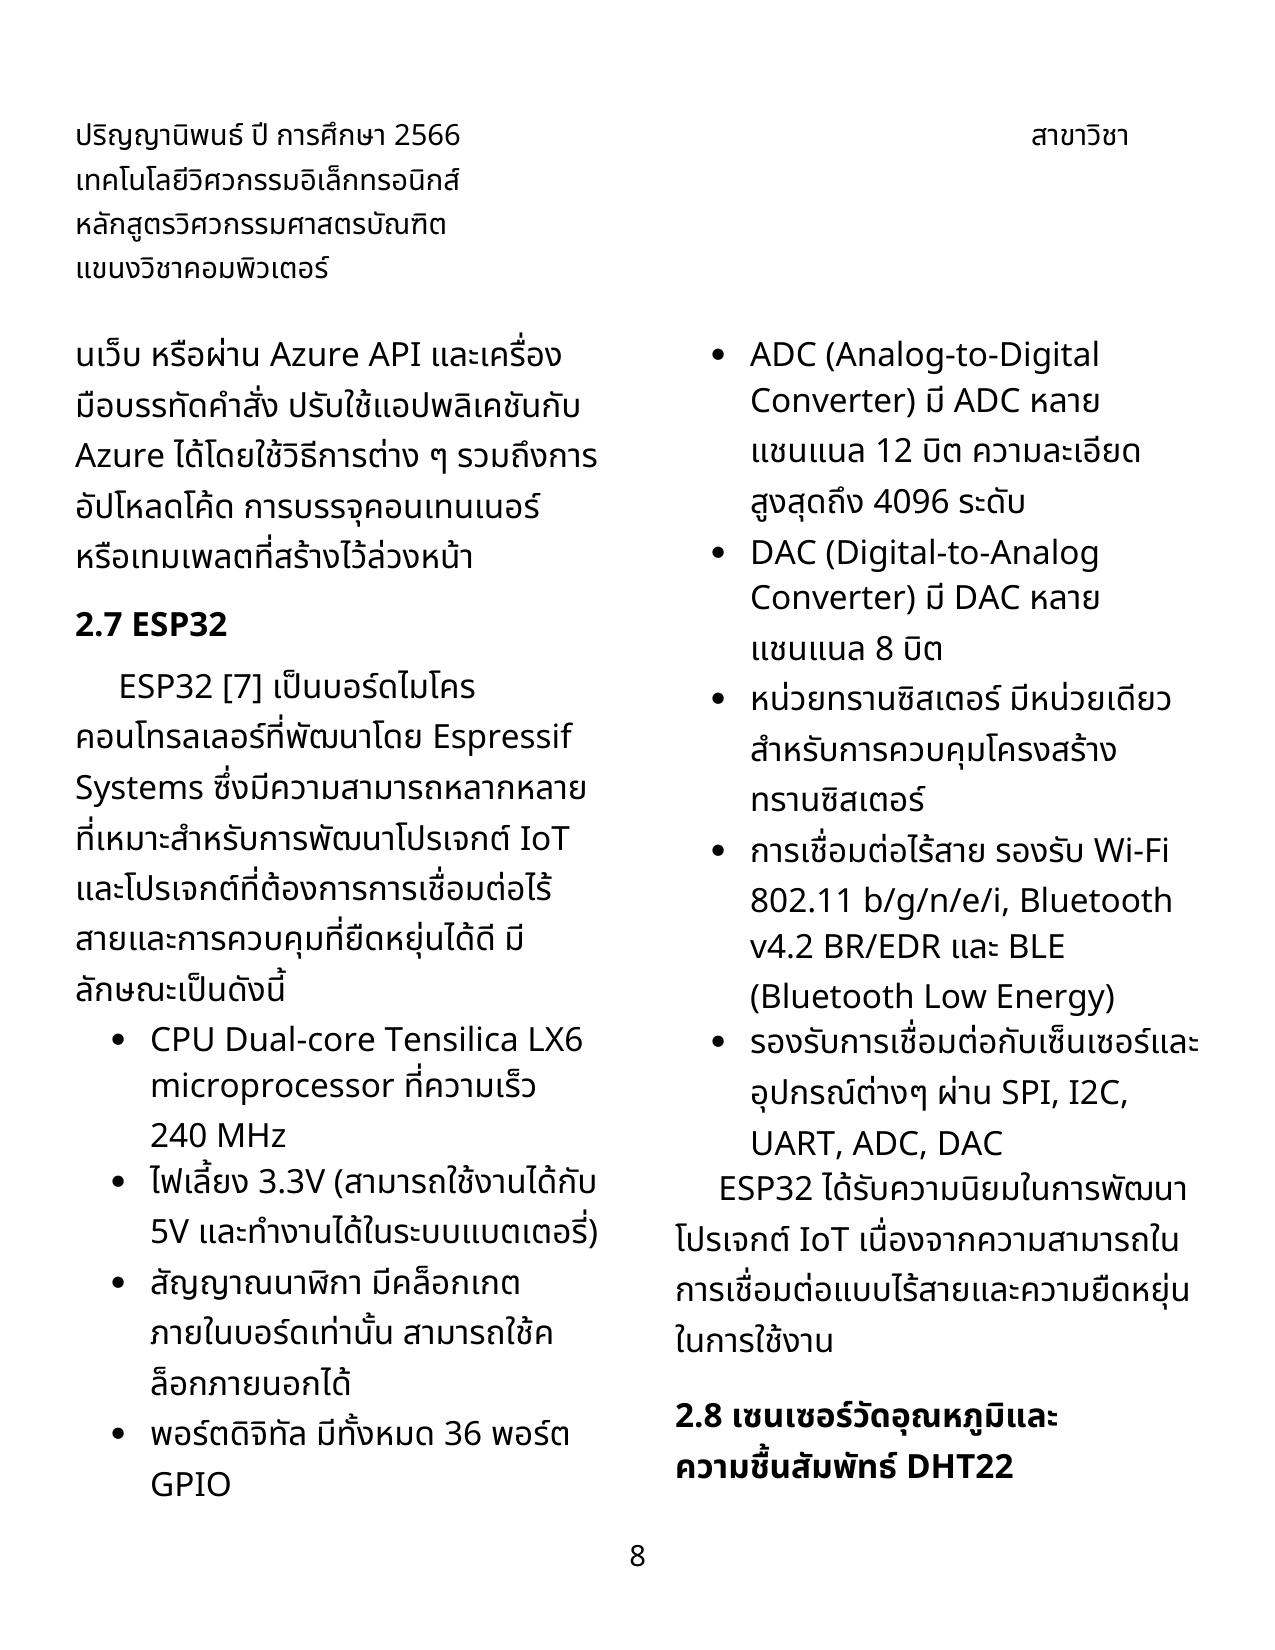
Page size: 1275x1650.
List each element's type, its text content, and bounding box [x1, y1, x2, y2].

list CPU Dual-core Tensilica LX6 microprocessor ที่ความเร็ว 240 MHz [112, 1016, 600, 1158]
list สัญญาณนาฬิกา มีคล็อกเกตภายในบอร์ดเท่านั้น สามารถใช้คล็อกภายนอกได้ [112, 1259, 600, 1410]
list การเชื่อมต่อไร้สาย รองรับ Wi-Fi 802.11 b/g/n/e/i, Bluetooth v4.2 BR/EDR และ BLE (Bluetooth Low Energy) [712, 826, 1200, 1018]
text ESP32 [7] เป็นบอร์ดไมโครคอนโทรลเลอร์ที่พัฒนาโดย Espressif Systems ซึ่งมีความสามารถหลากหลายที่เหมาะสำหรับการพัฒนาโปรเจกต์ IoT และโปรเจกต์ที่ต้องการการเชื่อมต่อไร้สายและการควบคุมที่ยืดหยุ่นได้ดี มีลักษณะเป็นดังนี้ [75, 662, 600, 1016]
list ไฟเลี้ยง 3.3V (สามารถใช้งานได้กับ 5V และทำงานได้ในระบบแบตเตอรี่) [112, 1158, 600, 1259]
list ADC (Analog-to-Digital Converter) มี ADC หลายแชนแนล 12 บิต ความละเอียดสูงสุดถึง 4096 ระดับ [712, 331, 1200, 528]
text ESP32 ได้รับความนิยมในการพัฒนาโปรเจกต์ IoT เนื่องจากความสามารถในการเชื่อมต่อแบบไร้สายและความยืดหยุ่นในการใช้งาน [675, 1165, 1200, 1367]
list หน่วยทรานซิสเตอร์ มีหน่วยเดียวสำหรับการควบคุมโครงสร้างทรานซิสเตอร์ [712, 675, 1200, 826]
list DAC (Digital-to-Analog Converter) มี DAC หลายแชนแนล 8 บิต [712, 528, 1200, 675]
text 2.8 เซนเซอร์วัดอุณหภูมิและความชื้นสัมพัทธ์ DHT22 [675, 1392, 1200, 1493]
list รองรับการเชื่อมต่อกับเซ็นเซอร์และอุปกรณ์ต่างๆ ผ่าน SPI, I2C, UART, ADC, DAC [712, 1018, 1200, 1165]
list พอร์ตดิจิทัล มีทั้งหมด 36 พอร์ต GPIO [112, 1410, 600, 1506]
text 2.7 ESP32 [75, 600, 600, 646]
